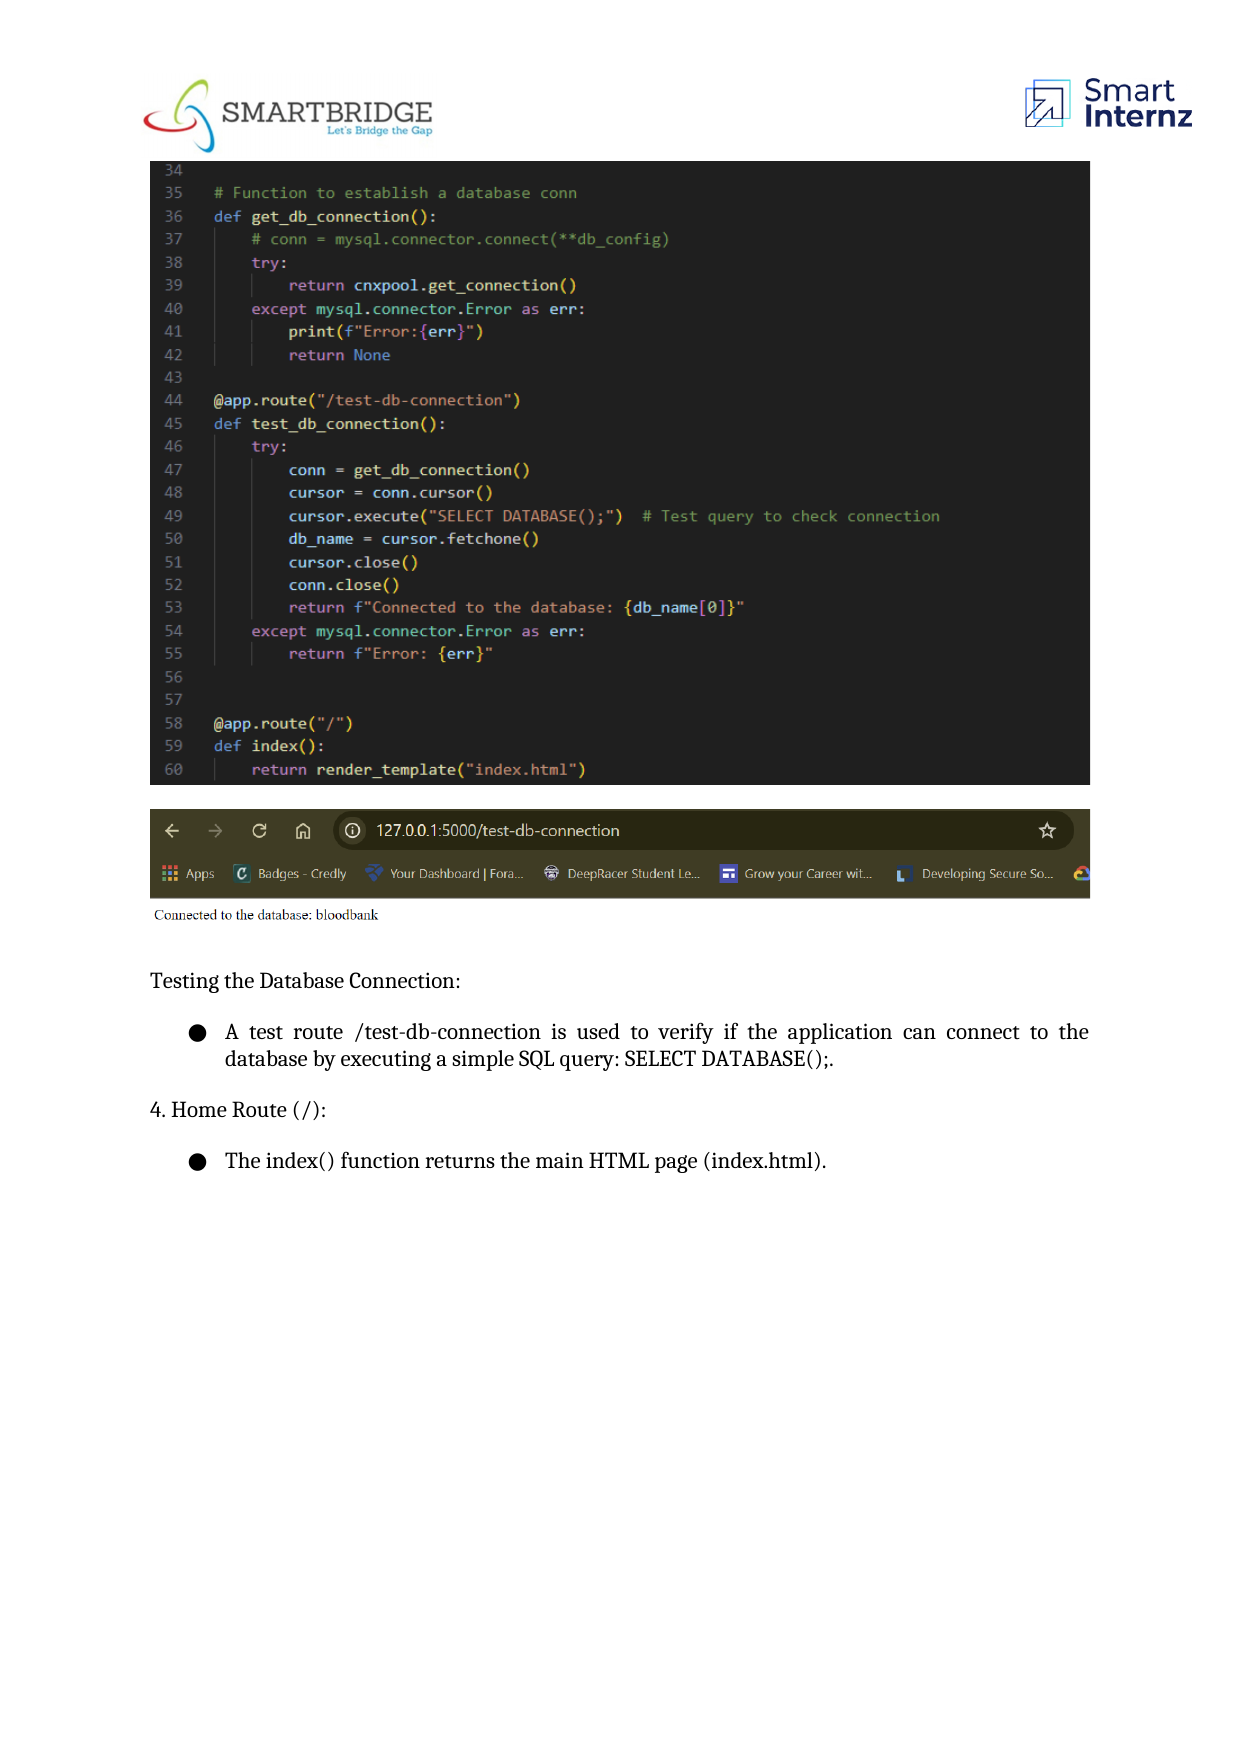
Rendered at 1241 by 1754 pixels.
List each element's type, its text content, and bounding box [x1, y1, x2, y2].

text 4. Home Route (/): [150, 1097, 1090, 1123]
picture [1020, 78, 1197, 127]
list A test route /test-db-connection is used to verify if the application can connect to the database by executing a simple SQL query: SELECT DATABASE();. [187, 1019, 1090, 1072]
picture [150, 161, 1091, 785]
picture [150, 809, 1091, 943]
picture [140, 73, 437, 158]
list The index() function returns the main HTML page (index.html). [187, 1148, 1090, 1174]
text Testing the Database Connection: [150, 968, 1090, 994]
